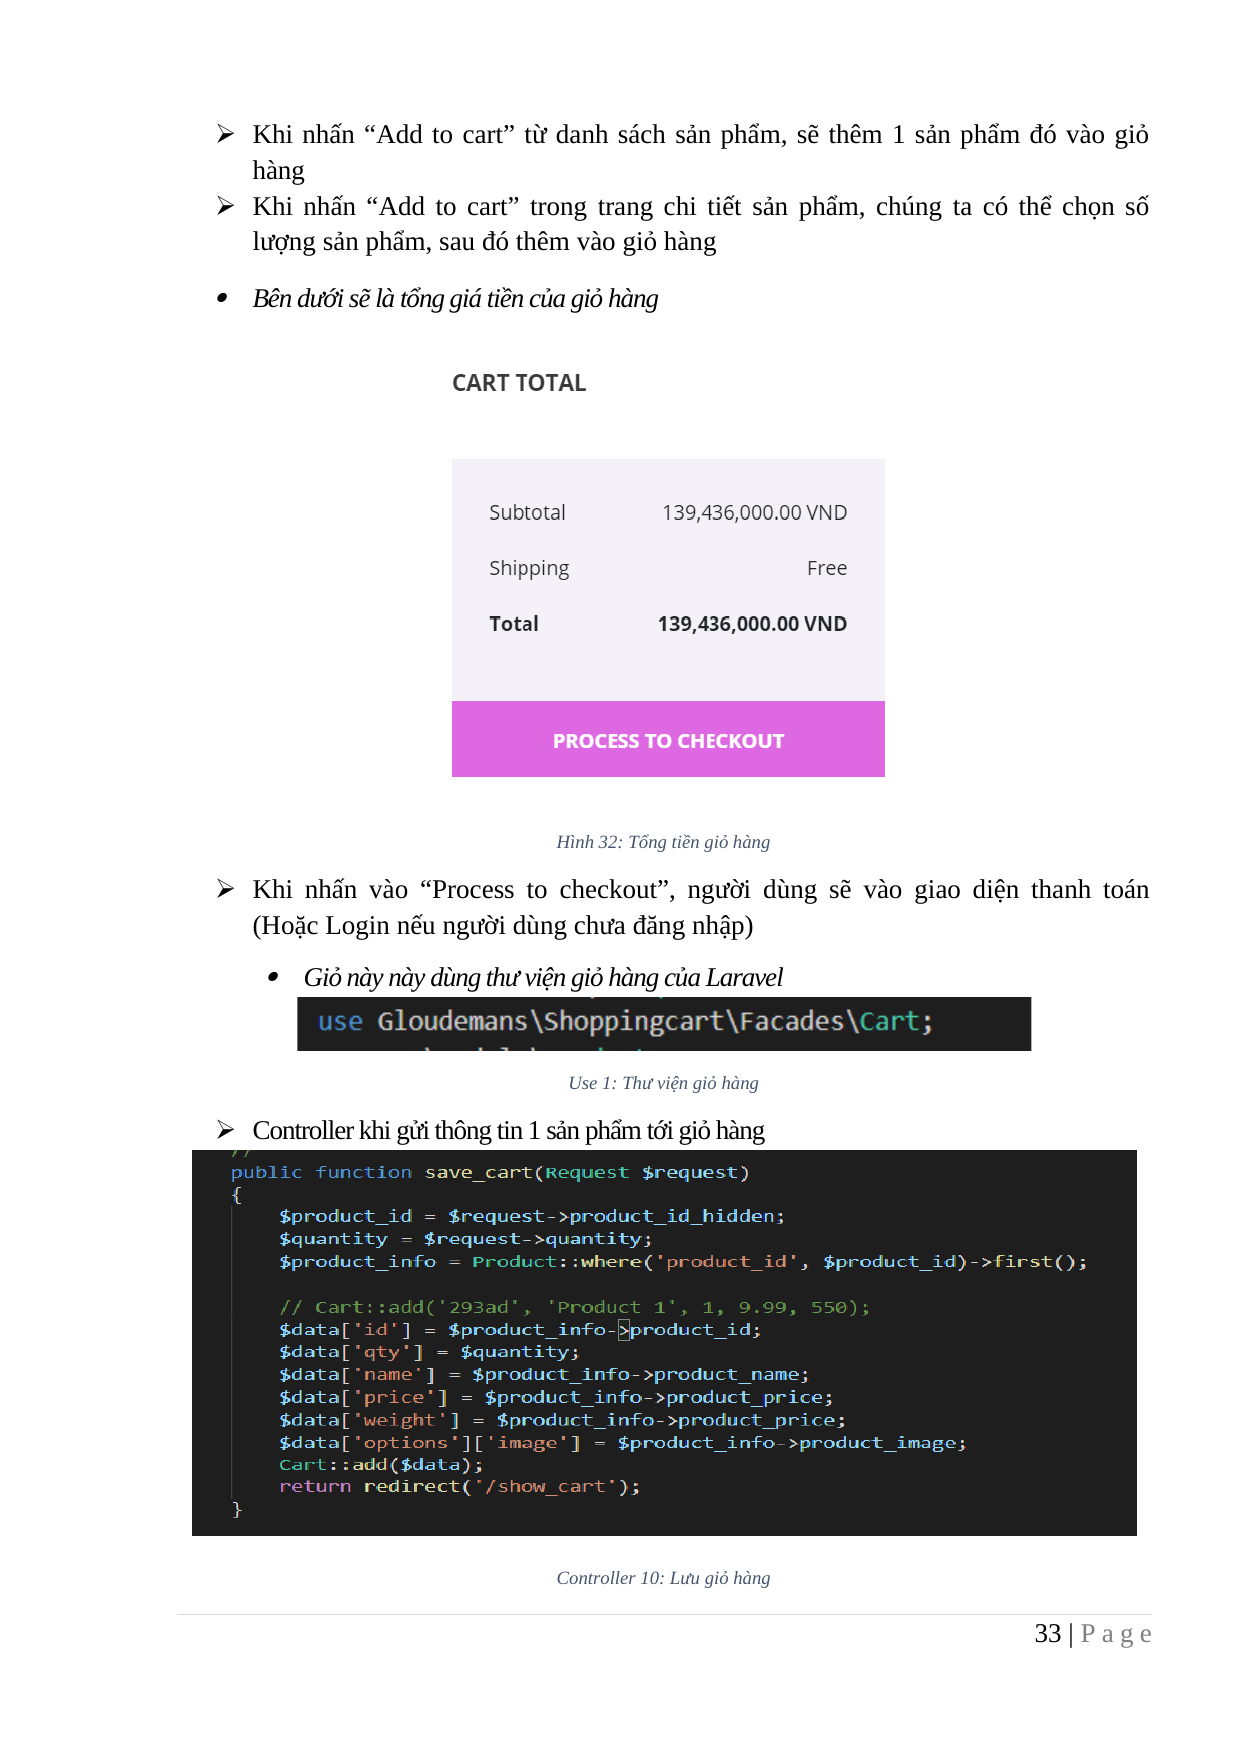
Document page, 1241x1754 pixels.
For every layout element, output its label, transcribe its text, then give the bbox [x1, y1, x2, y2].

list Khi nhấn “Add to cart” từ danh sách sản phẩm, sẽ thêm 1 sản phẩm đó vào giỏ hàng [215, 118, 1152, 185]
text Hình 32: Tổng tiền giỏ hàng [177, 831, 1152, 852]
list Khi nhấn vào “Process to checkout”, người dùng sẽ vào giao diện thanh toán (Hoặc Login nếu người dùng chưa đăng nhập) [215, 873, 1152, 940]
picture [338, 318, 990, 821]
title Bên dưới sẽ là tổng giá tiền của giỏ hàng [215, 282, 1152, 313]
picture [297, 997, 1032, 1051]
list Khi nhấn “Add to cart” trong trang chi tiết sản phẩm, chúng ta có thể chọn số lượng sản phẩm, sau đó thêm vào giỏ hàng [215, 190, 1152, 257]
title Controller khi gửi thông tin 1 sản phẩm tới giỏ hàng [215, 1114, 1152, 1145]
title Giỏ này này dùng thư viện giỏ hàng của Laravel [266, 961, 1152, 993]
picture [192, 1150, 1137, 1536]
